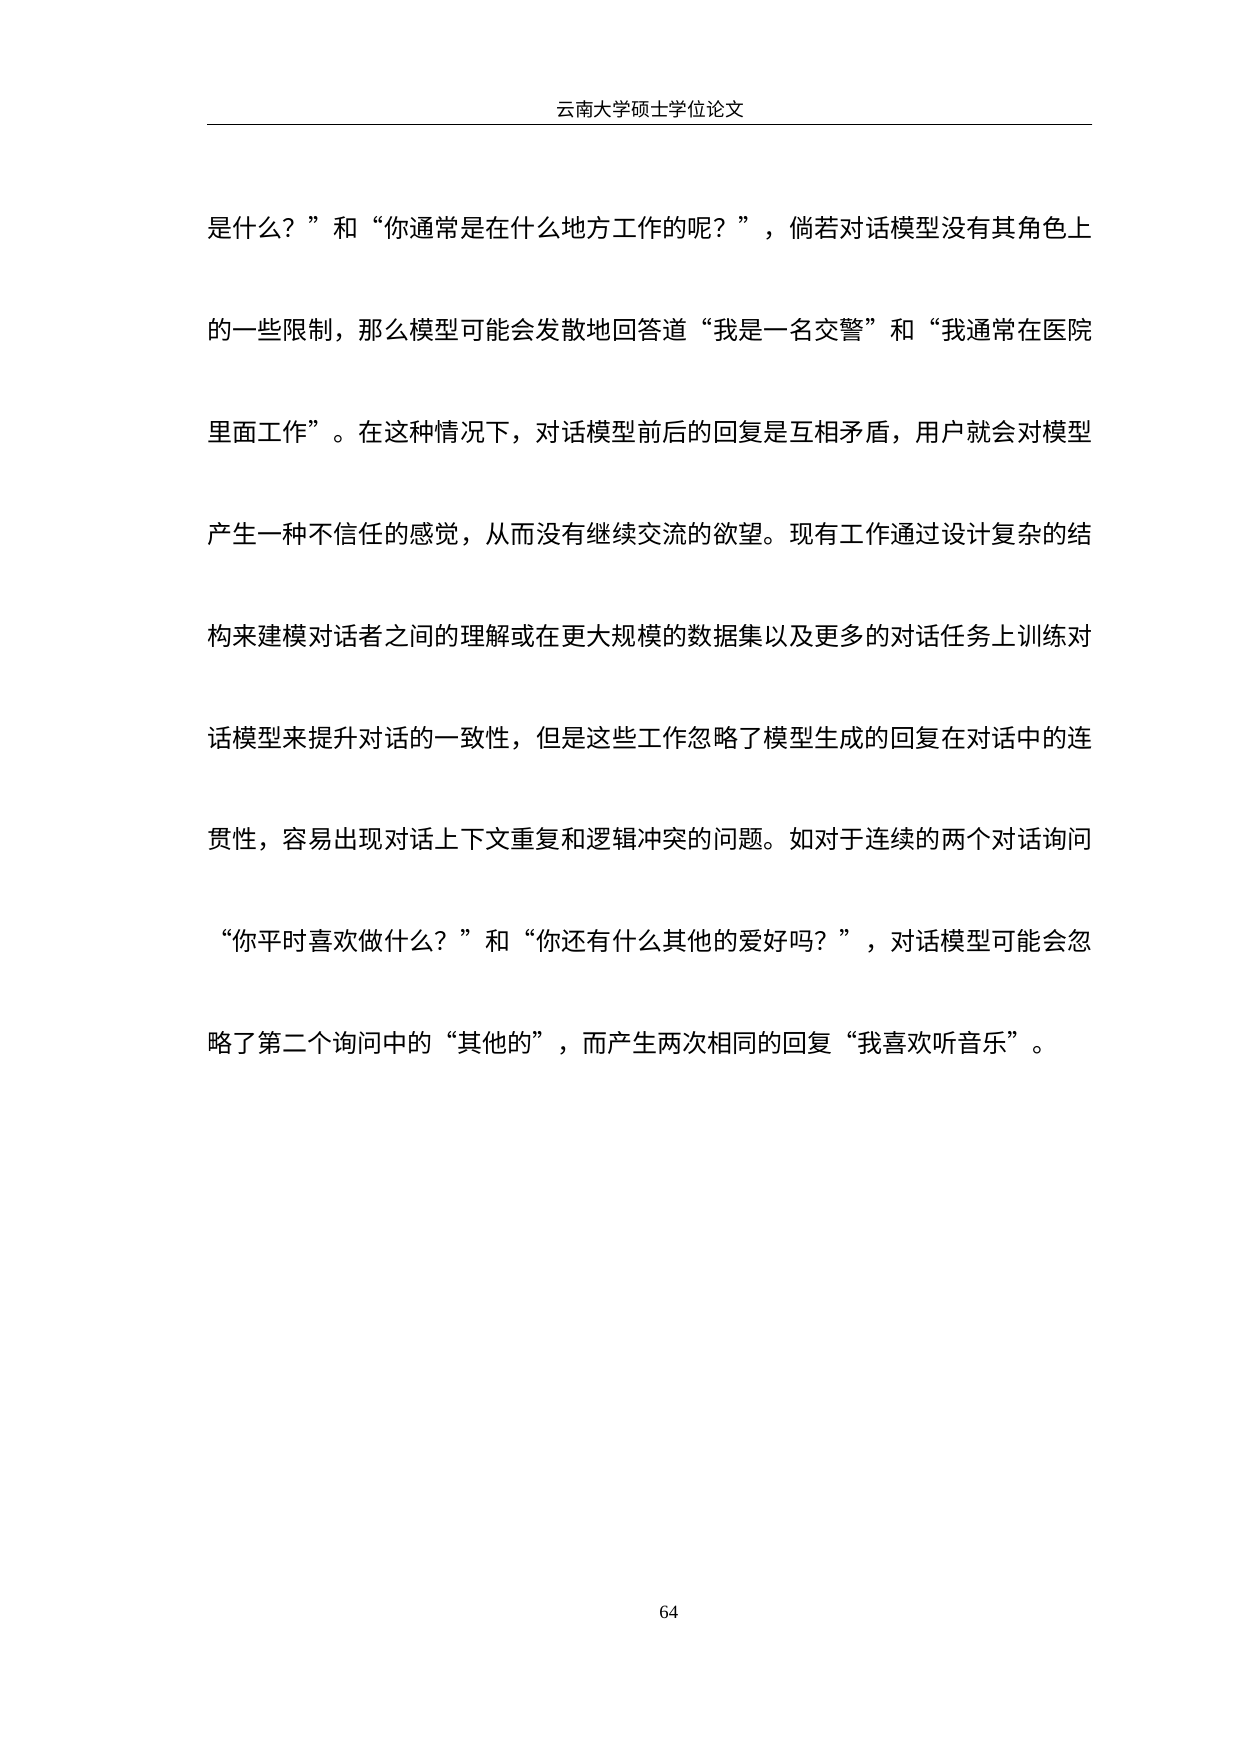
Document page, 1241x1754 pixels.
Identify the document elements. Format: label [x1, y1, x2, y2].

text [207, 193, 1092, 1076]
